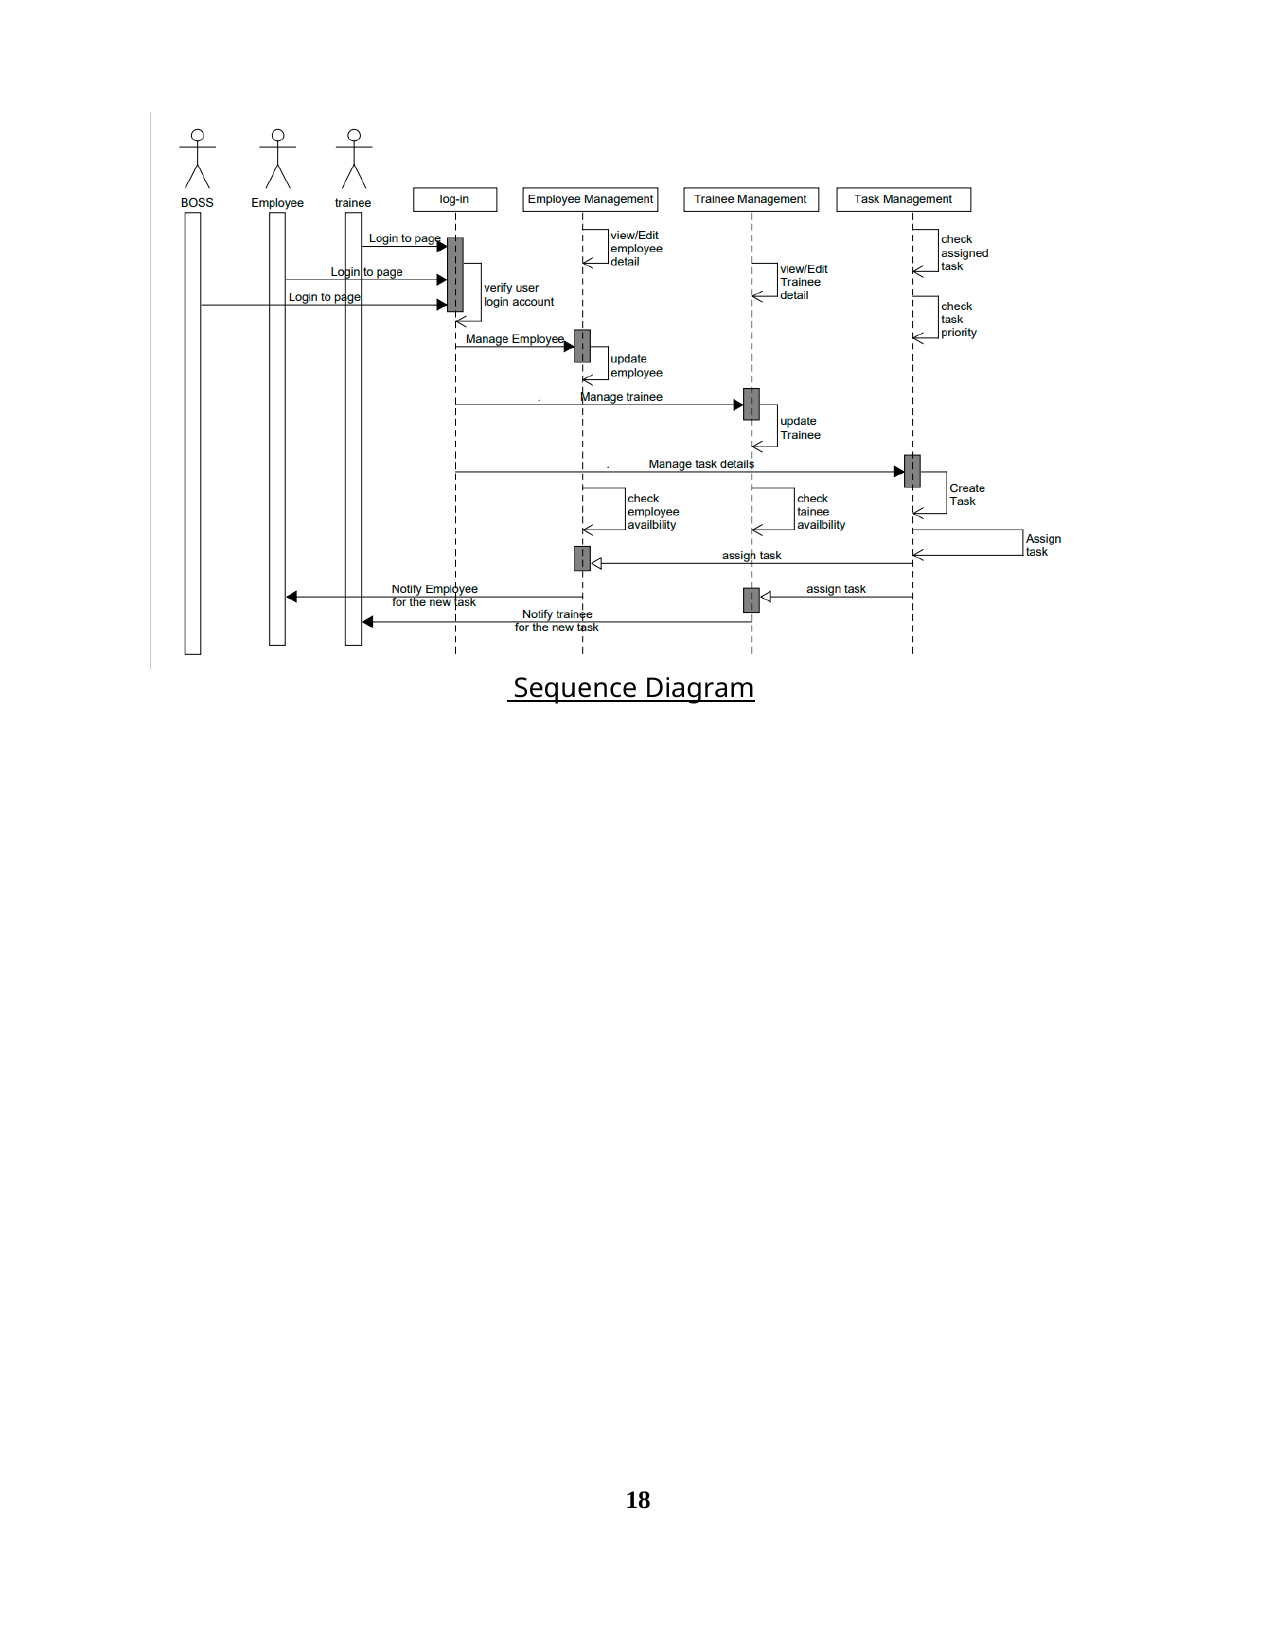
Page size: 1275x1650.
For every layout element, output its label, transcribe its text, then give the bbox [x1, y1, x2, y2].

picture [150, 112, 1088, 669]
text Sequence Diagram [150, 669, 1088, 705]
